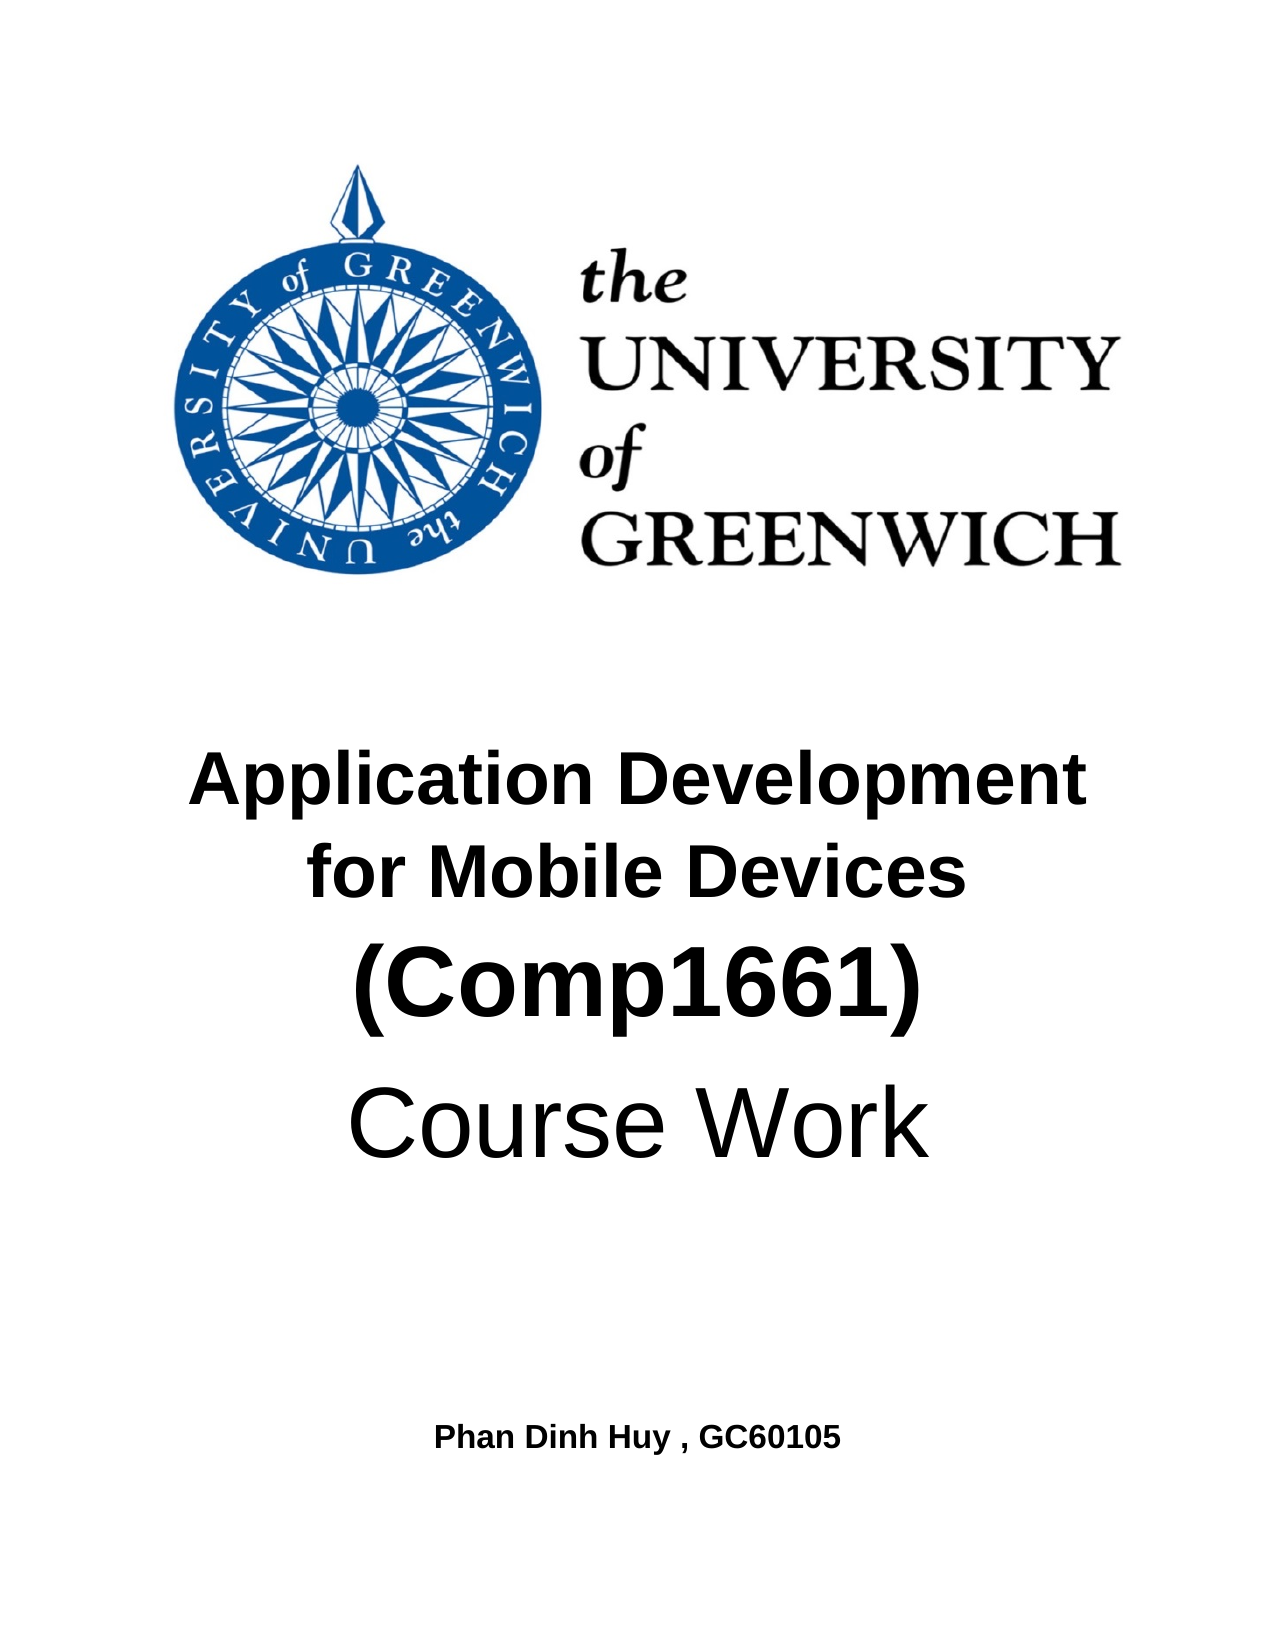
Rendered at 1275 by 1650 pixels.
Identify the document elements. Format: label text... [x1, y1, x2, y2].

picture [150, 150, 1158, 604]
text Course Work [150, 1064, 1125, 1179]
text Phan Dinh Huy , GC60105 [150, 1417, 1125, 1455]
text Application Development for Mobile Devices (Comp1661) [150, 734, 1125, 1038]
